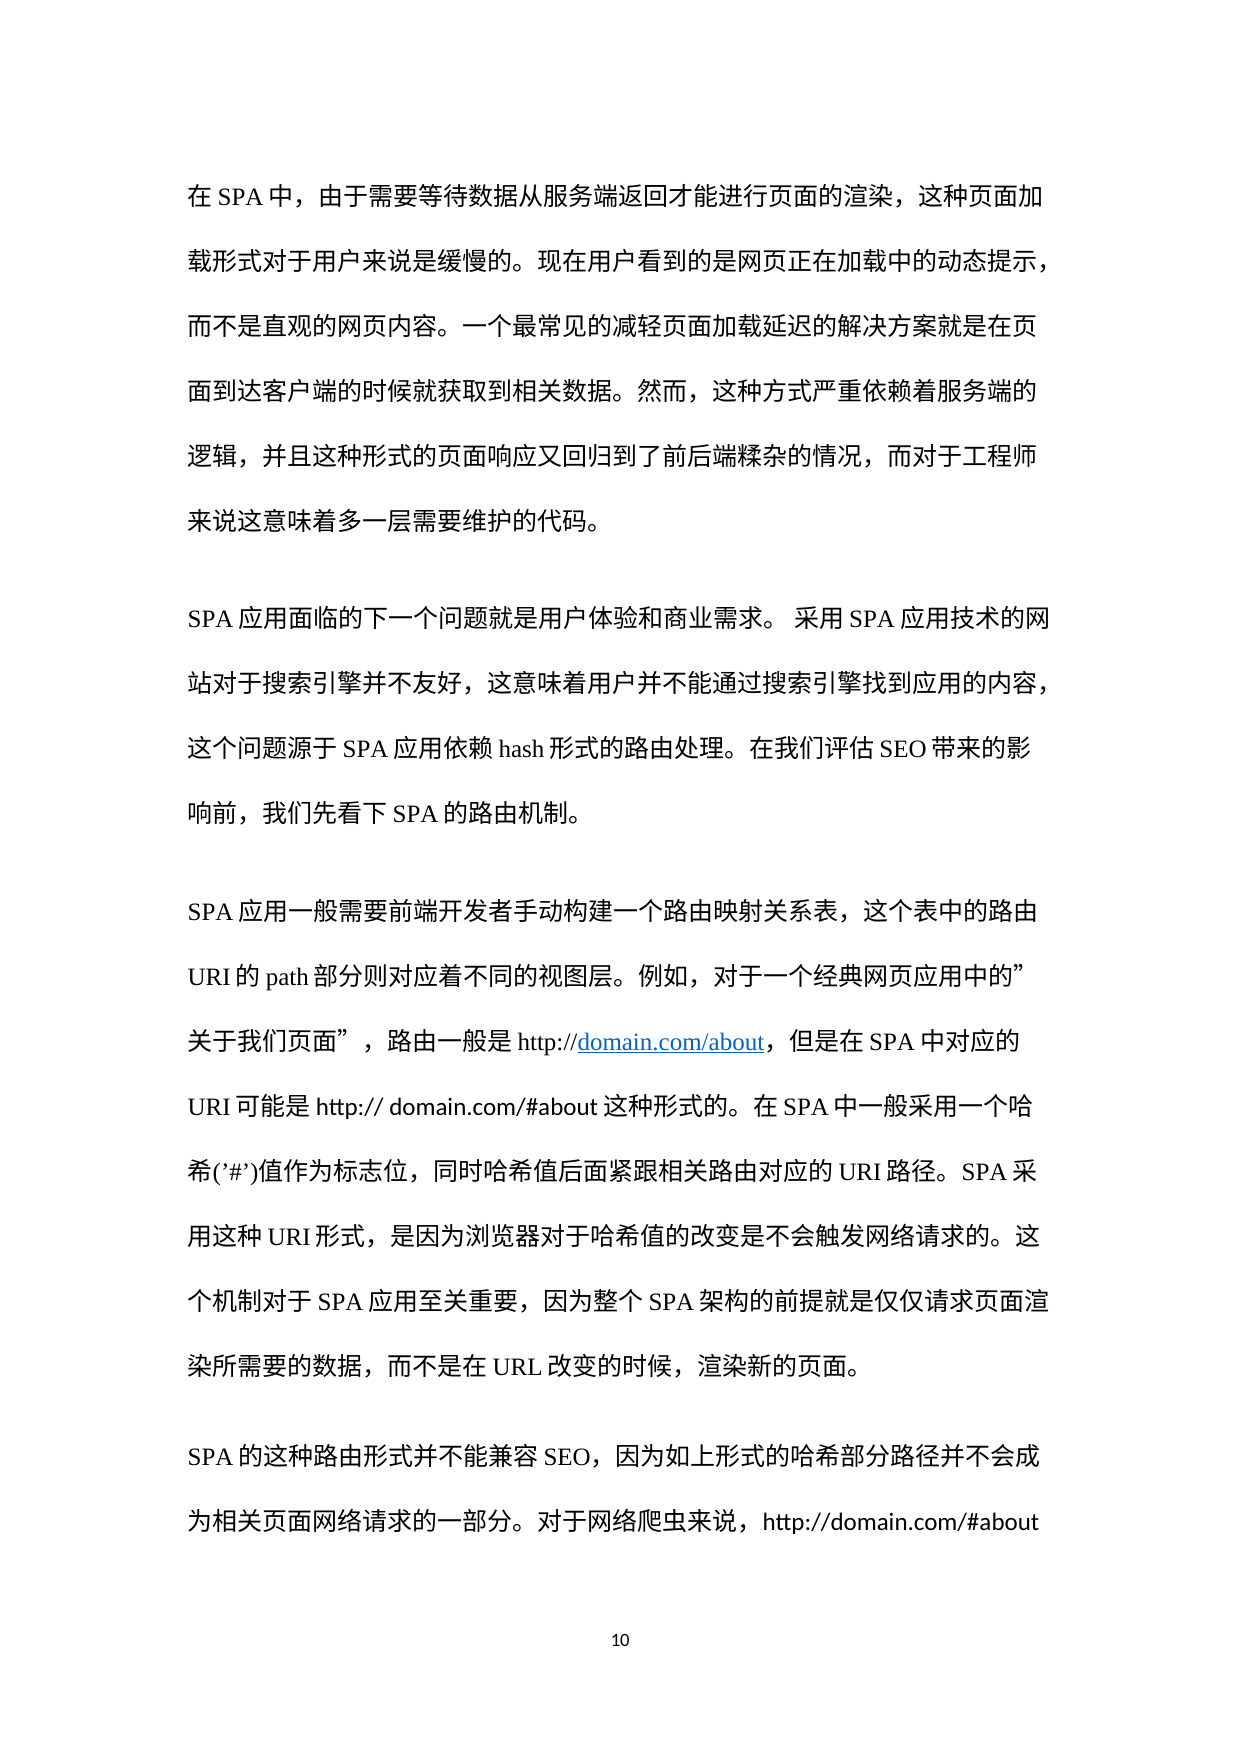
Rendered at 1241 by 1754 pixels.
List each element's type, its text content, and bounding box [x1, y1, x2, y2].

text SPA应用面临的下一个问题就是用户体验和商业需求。 采用SPA应用技术的网站对于搜索引擎并不友好，这意味着用户并不能通过搜索引擎找到应用的内容，这个问题源于SPA应用依赖hash形式的路由处理。在我们评估SEO带来的影响前，我们先看下SPA的路由机制。 [187, 584, 1053, 844]
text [187, 1422, 1053, 1552]
text SPA应用一般需要前端开发者手动构建一个路由映射关系表，这个表中的路由URI的path部分则对应着不同的视图层。例如，对于一个经典网页应用中的”关于我们页面”，路由一般是http://domain.com/about，但是在SPA中对应的URI可能是http:// domain.com/#about这种形式的。在SPA中一般采用一个哈希(’#’)值作为标志位，同时哈希值后面紧跟相关路由对应的URI路径。SPA采用这种URI形式，是因为浏览器对于哈希值的改变是不会触发网络请求的。这个机制对于SPA应用至关重要，因为整个SPA架构的前提就是仅仅请求页面渲染所需要的数据，而不是在URL改变的时候，渲染新的页面。 [187, 877, 1053, 1397]
text 在SPA中，由于需要等待数据从服务端返回才能进行页面的渲染，这种页面加载形式对于用户来说是缓慢的。现在用户看到的是网页正在加载中的动态提示，而不是直观的网页内容。一个最常见的减轻页面加载延迟的解决方案就是在页面到达客户端的时候就获取到相关数据。然而，这种方式严重依赖着服务端的逻辑，并且这种形式的页面响应又回归到了前后端糅杂的情况，而对于工程师来说这意味着多一层需要维护的代码。 [187, 162, 1053, 552]
